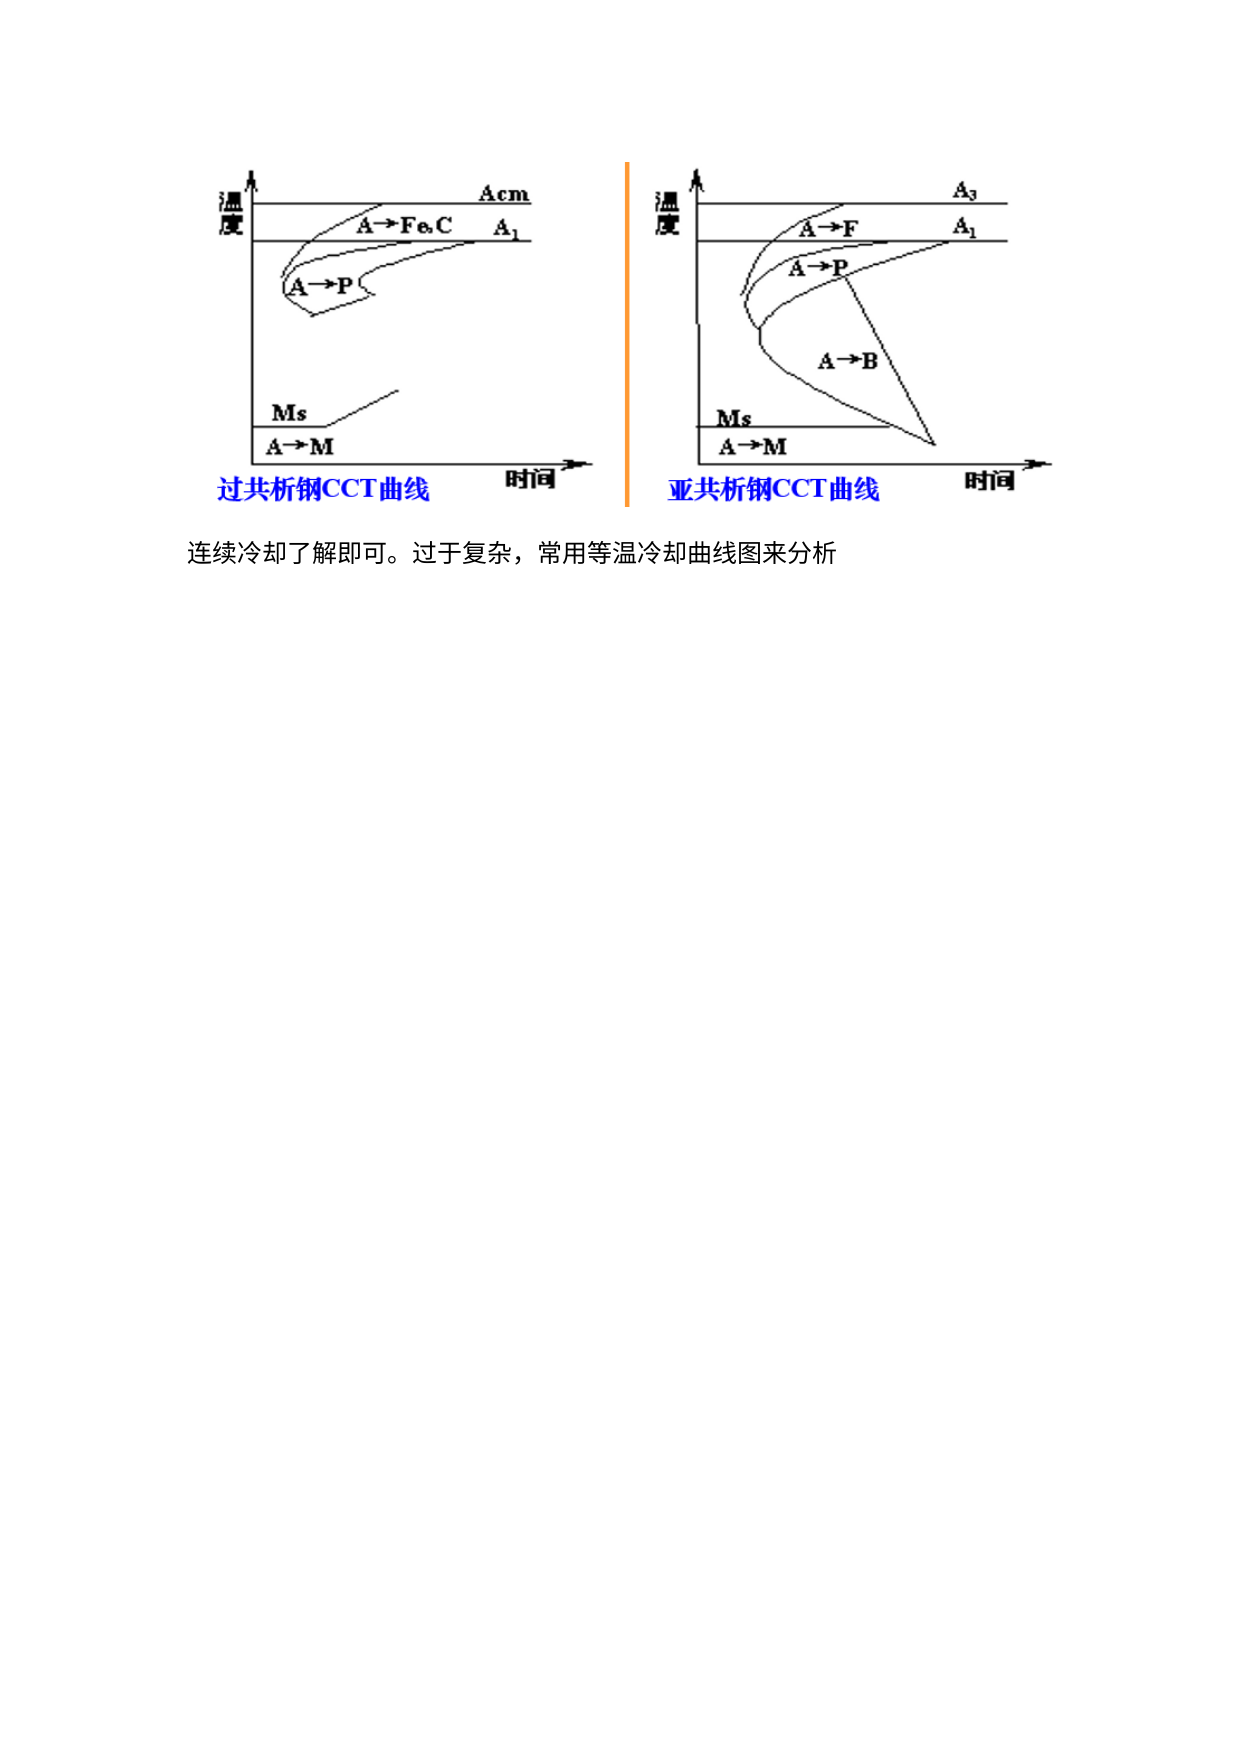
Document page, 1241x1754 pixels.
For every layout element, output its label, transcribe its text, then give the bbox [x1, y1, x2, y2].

text 连续冷却了解即可。过于复杂，常用等温冷却曲线图来分析 [187, 519, 899, 584]
picture [187, 162, 1053, 507]
